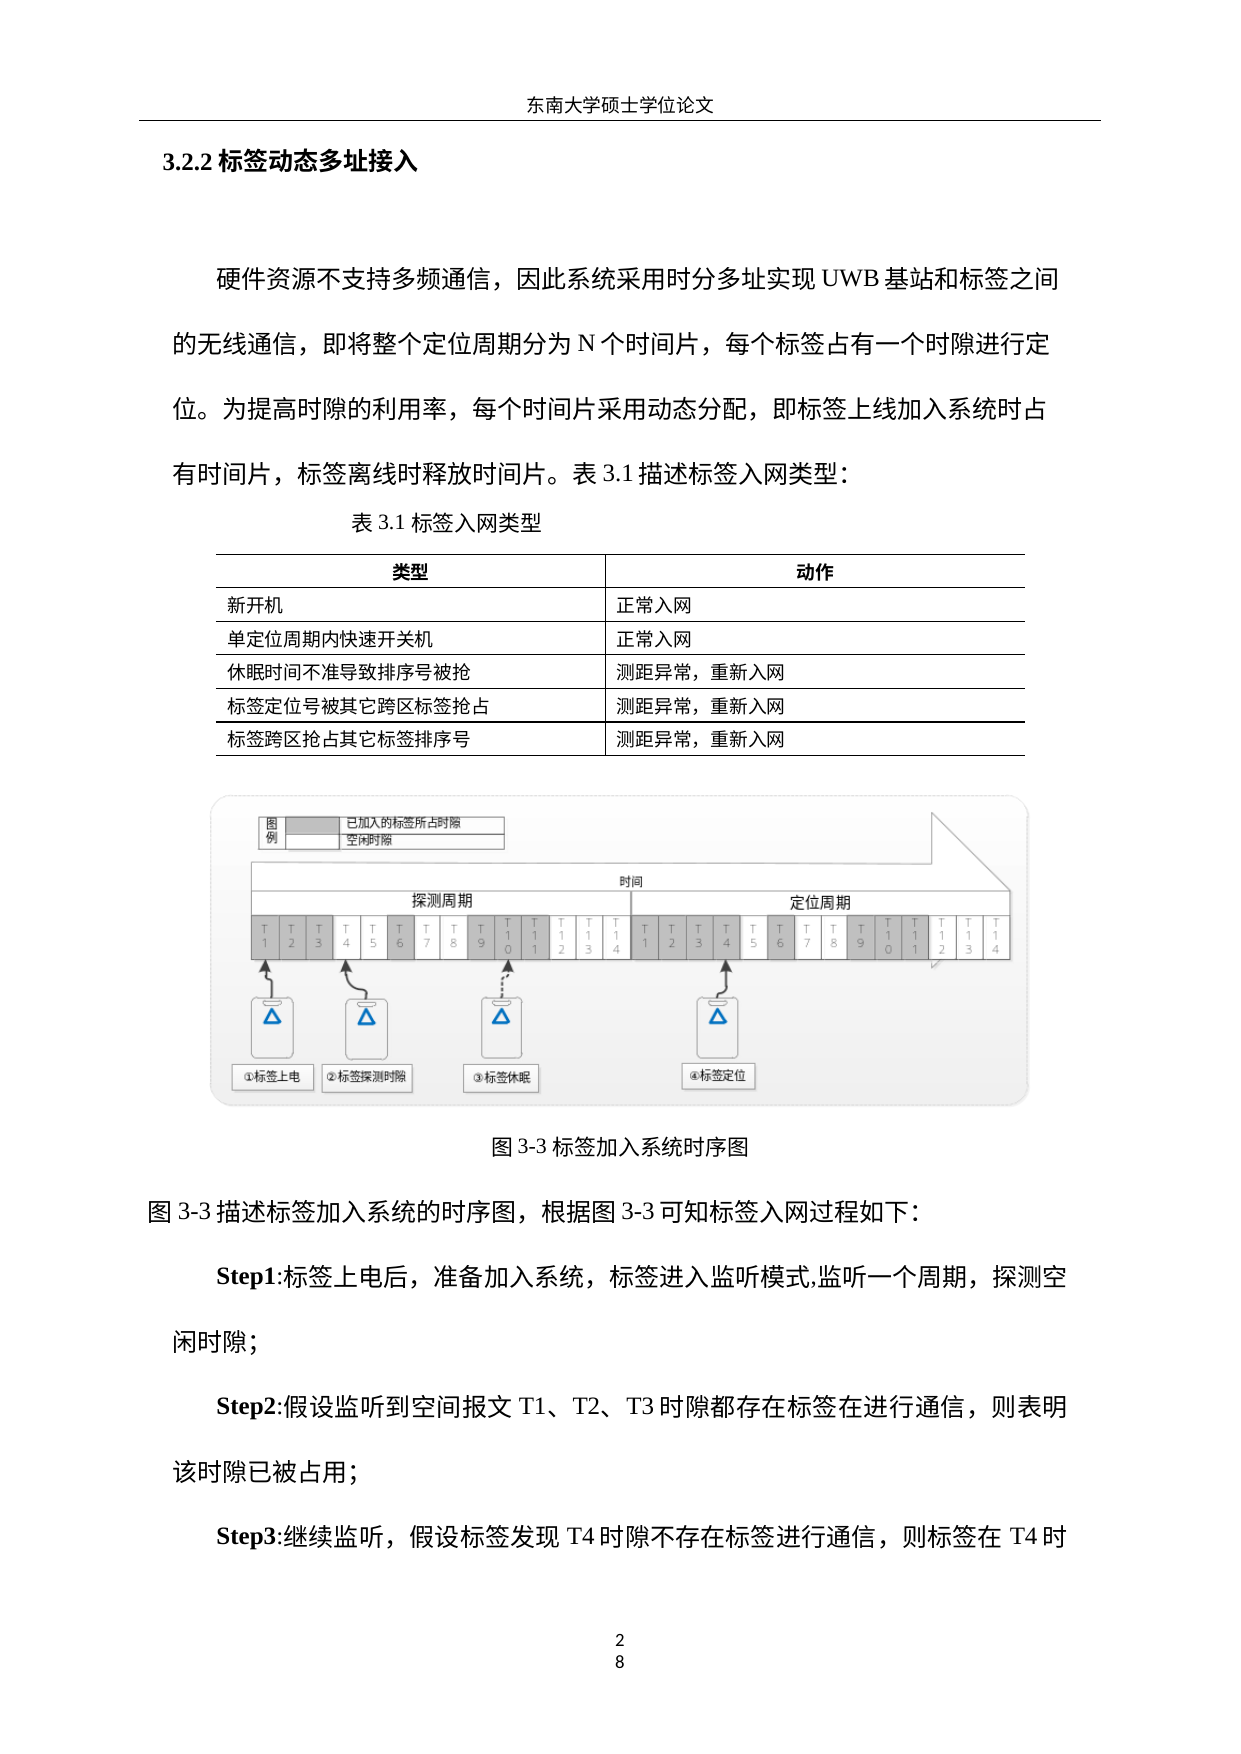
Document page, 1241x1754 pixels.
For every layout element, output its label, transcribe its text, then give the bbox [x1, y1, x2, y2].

text 硬件资源不支持多频通信，因此系统采用时分多址实现UWB基站和标签之间的无线通信，即将整个定位周期分为N个时间片，每个标签占有一个时隙进行定位。为提高时隙的利用率，每个时间片采用动态分配，即标签上线加入系统时占有时间片，标签离线时释放时间片。表3.1描述标签入网类型： [172, 245, 1068, 505]
table_cell 测距异常，重新入网 [606, 655, 1024, 688]
text Step2:假设监听到空间报文T1、T2、T3时隙都存在标签在进行通信，则表明该时隙已被占用； [173, 1373, 1068, 1503]
subtitle 3.2.2 标签动态多址接入 [162, 127, 1093, 192]
table_cell 正常入网 [606, 588, 1024, 621]
text 表3.1 标签入网类型 [173, 505, 1068, 538]
table_cell 单定位周期内快速开关机 [216, 622, 605, 654]
text 图3-3描述标签加入系统的时序图，根据图3-3可知标签入网过程如下： [148, 1178, 1068, 1243]
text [173, 1503, 1068, 1568]
table_cell 标签定位号被其它跨区标签抢占 [216, 689, 605, 721]
table_cell 标签跨区抢占其它标签排序号 [216, 723, 605, 755]
table_header 动作 [606, 555, 1024, 587]
table_cell 正常入网 [606, 622, 1024, 654]
table_header 类型 [216, 555, 605, 587]
table_cell 休眠时间不准导致排序号被抢 [216, 655, 605, 688]
table_cell 测距异常，重新入网 [606, 723, 1024, 755]
text Step1:标签上电后，准备加入系统，标签进入监听模式,监听一个周期，探测空闲时隙； [173, 1243, 1068, 1373]
text 图3-3 标签加入系统时序图 [173, 788, 1068, 1162]
table_cell 测距异常，重新入网 [606, 689, 1024, 721]
table_cell 新开机 [216, 588, 605, 621]
